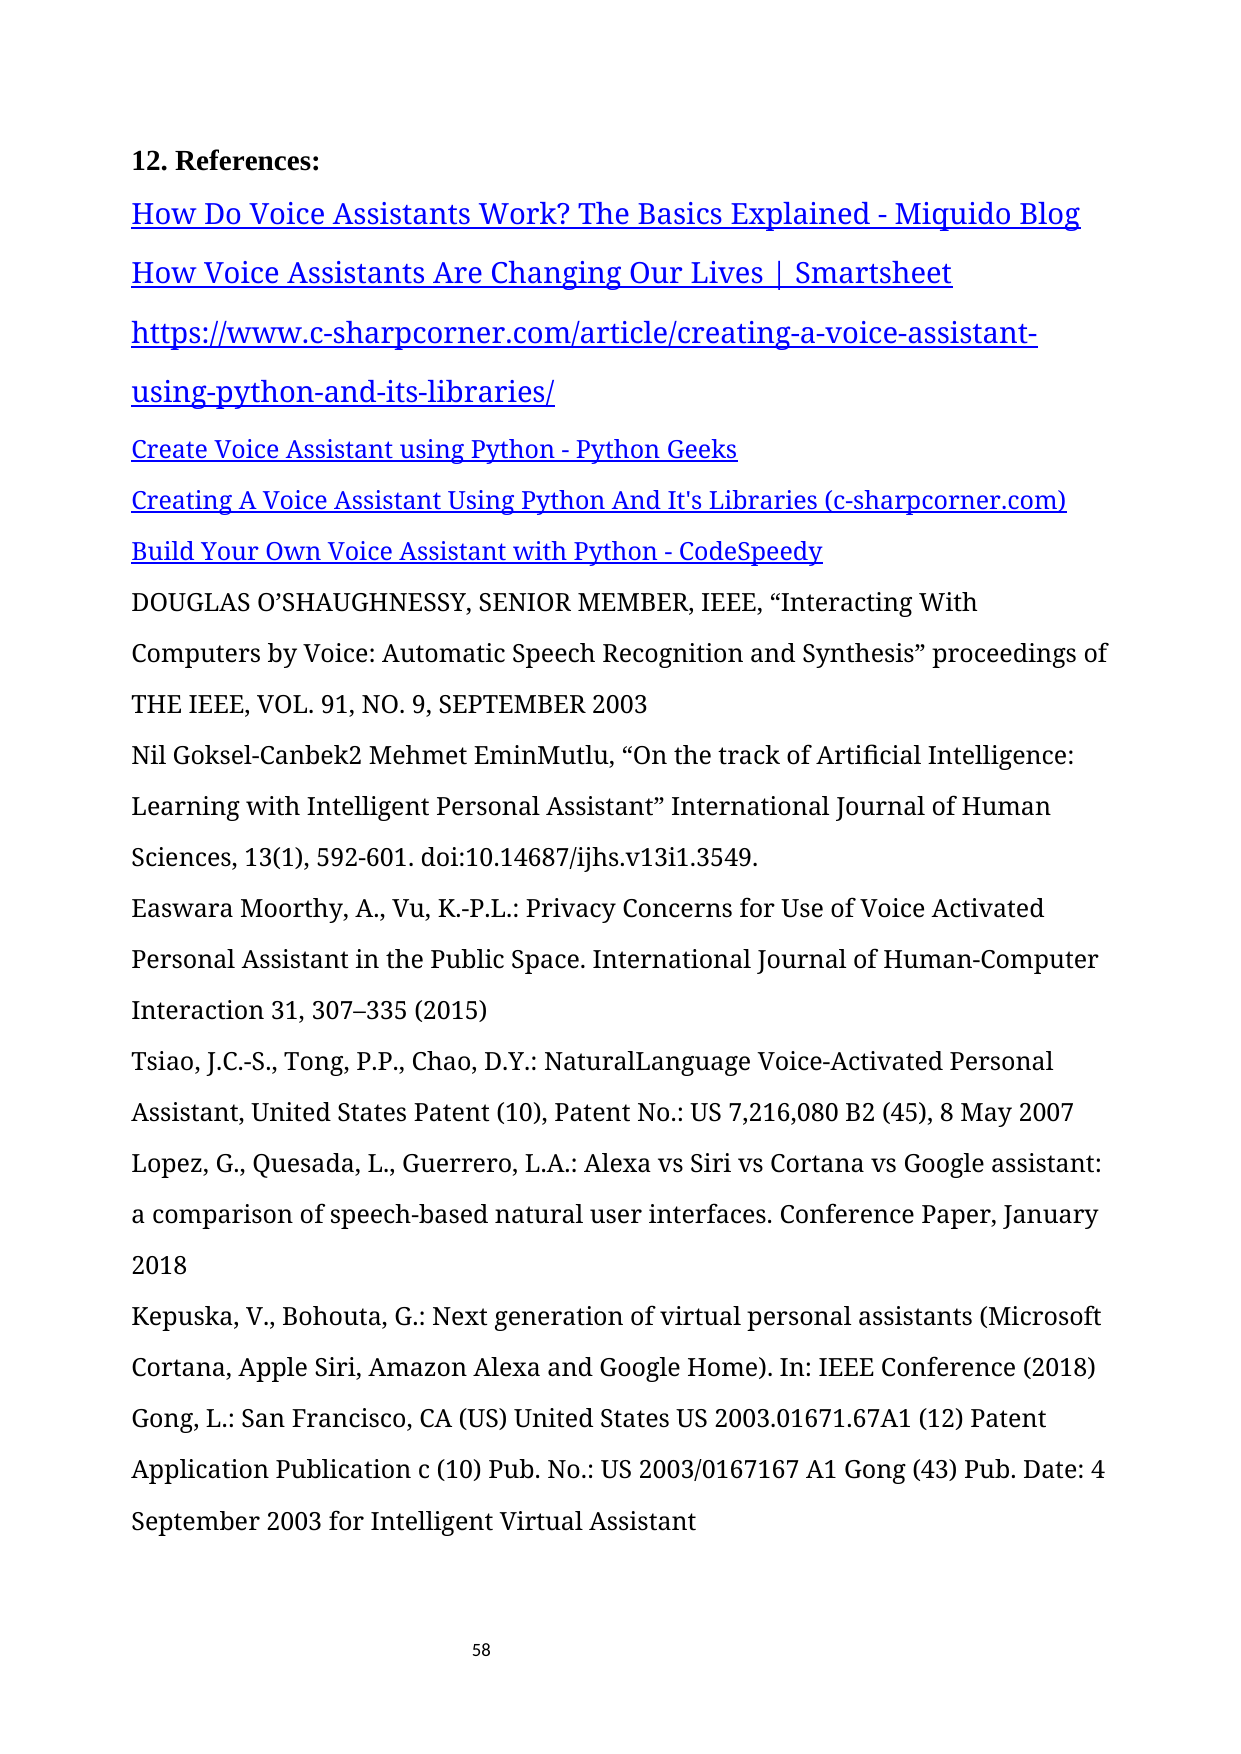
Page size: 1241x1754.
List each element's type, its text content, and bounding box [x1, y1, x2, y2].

list Creating A Voice Assistant Using Python And It's Libraries (c-sharpcorner.com) [131, 482, 1112, 516]
list How Voice Assistants Are Changing Our Lives | Smartsheet [131, 253, 1112, 292]
list DOUGLAS O’SHAUGHNESSY, SENIOR MEMBER, IEEE, “Interacting With Computers by Voice: Automatic Speech Recognition and Synthesis” proceedings of THE IEEE, VOL. 91, NO. 9, SEPTEMBER 2003 [131, 584, 1112, 721]
list Create Voice Assistant using Python - Python Geeks [131, 431, 1112, 465]
list 12. References: [131, 143, 1112, 177]
list https://www.c-sharpcorner.com/article/creating-a-voice-assistant-using-python-and-its-libraries/ [131, 312, 1112, 411]
list Easwara Moorthy, A., Vu, K.-P.L.: Privacy Concerns for Use of Voice Activated Personal Assistant in the Public Space. International Journal of Human-Computer Interaction 31, 307–335 (2015) [131, 891, 1112, 1027]
list Nil Goksel-Canbek2 Mehmet EminMutlu, “On the track of Artificial Intelligence: Learning with Intelligent Personal Assistant” International Journal of Human Sciences, 13(1), 592-601. doi:10.14687/ijhs.v13i1.3549. [131, 737, 1112, 874]
list Tsiao, J.C.-S., Tong, P.P., Chao, D.Y.: NaturalLanguage Voice-Activated Personal Assistant, United States Patent (10), Patent No.: US 7,216,080 B2 (45), 8 May 2007 [131, 1044, 1112, 1129]
list Kepuska, V., Bohouta, G.: Next generation of virtual personal assistants (Microsoft Cortana, Apple Siri, Amazon Alexa and Google Home). In: IEEE Conference (2018) [131, 1299, 1112, 1384]
list Lopez, G., Quesada, L., Guerrero, L.A.: Alexa vs Siri vs Cortana vs Google assistant: a comparison of speech-based natural user interfaces. Conference Paper, January 2018 [131, 1146, 1112, 1282]
list Build Your Own Voice Assistant with Python - CodeSpeedy [131, 533, 1112, 567]
list Gong, L.: San Francisco, CA (US) United States US 2003.01671.67A1 (12) Patent Application Publication c (10) Pub. No.: US 2003/0167167 A1 Gong (43) Pub. Date: 4 September 2003 for Intelligent Virtual Assistant [131, 1401, 1112, 1537]
list How Do Voice Assistants Work? The Basics Explained - Miquido Blog [131, 193, 1112, 233]
